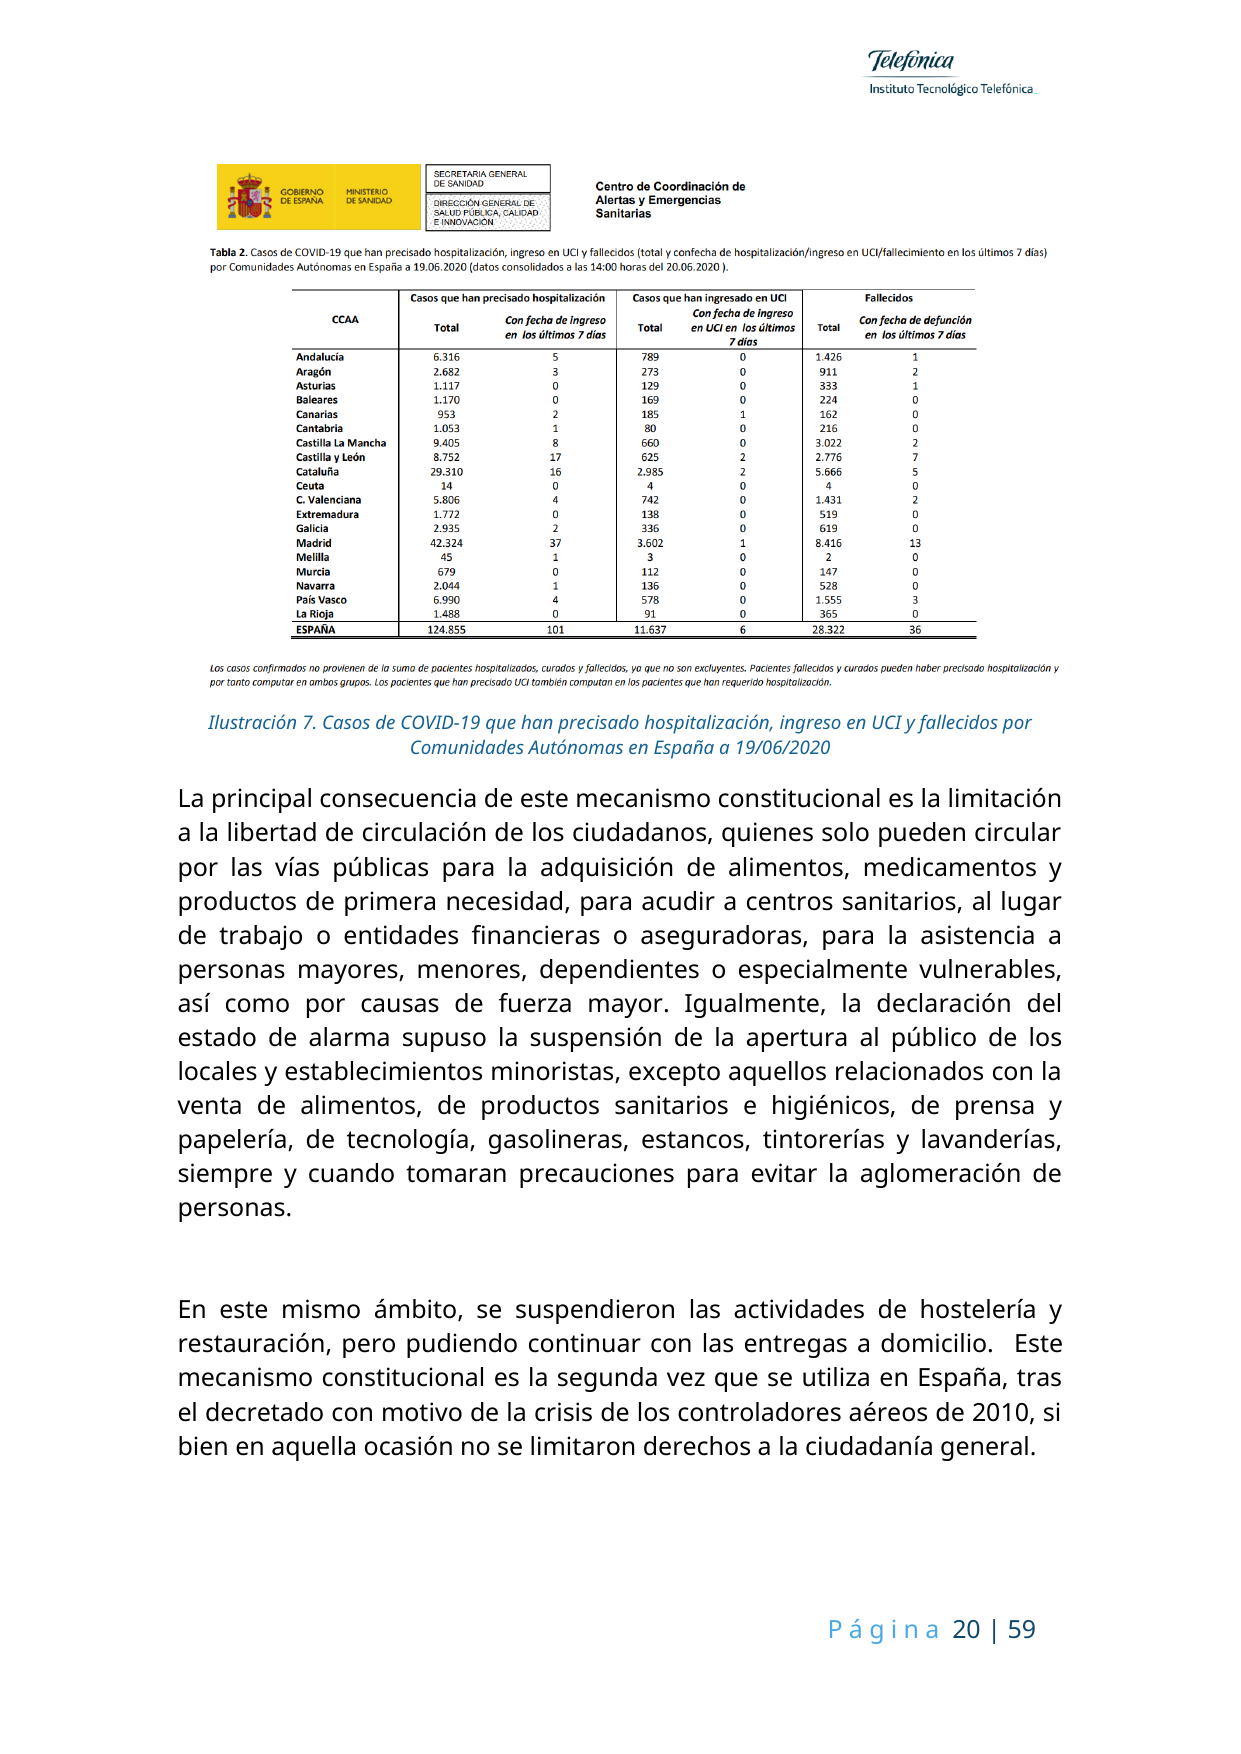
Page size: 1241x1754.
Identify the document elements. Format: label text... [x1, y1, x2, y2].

picture [177, 147, 1072, 710]
picture [822, 29, 1064, 109]
text En este mismo ámbito, se suspendieron las actividades de hostelería y restauración, pero pudiendo continuar con las entregas a domicilio. ​ Este mecanismo constitucional es la segunda vez que se utiliza en España, tras el decretado con motivo de la crisis de los controladores aéreos de 2010, si bien en aquella ocasión no se limitaron derechos a la ciudadanía general. [177, 1292, 1063, 1462]
text La principal consecuencia de este mecanismo constitucional es la limitación a la libertad de circulación de los ciudadanos, quienes solo pueden circular por las vías públicas para la adquisición de alimentos, medicamentos y productos de primera necesidad, para acudir a centros sanitarios, al lugar de trabajo o entidades financieras o aseguradoras, para la asistencia a personas mayores, menores, dependientes o especialmente vulnerables, así como por causas de fuerza mayor. Igualmente, la declaración del estado de alarma supuso la suspensión de la apertura al público de los locales y establecimientos minoristas, excepto aquellos relacionados con la venta de alimentos, de productos sanitarios e higiénicos, de prensa y papelería, de tecnología, gasolineras, estancos, tintorerías y lavanderías, siempre y cuando tomaran precauciones para evitar la aglomeración de personas. [177, 781, 1063, 1224]
